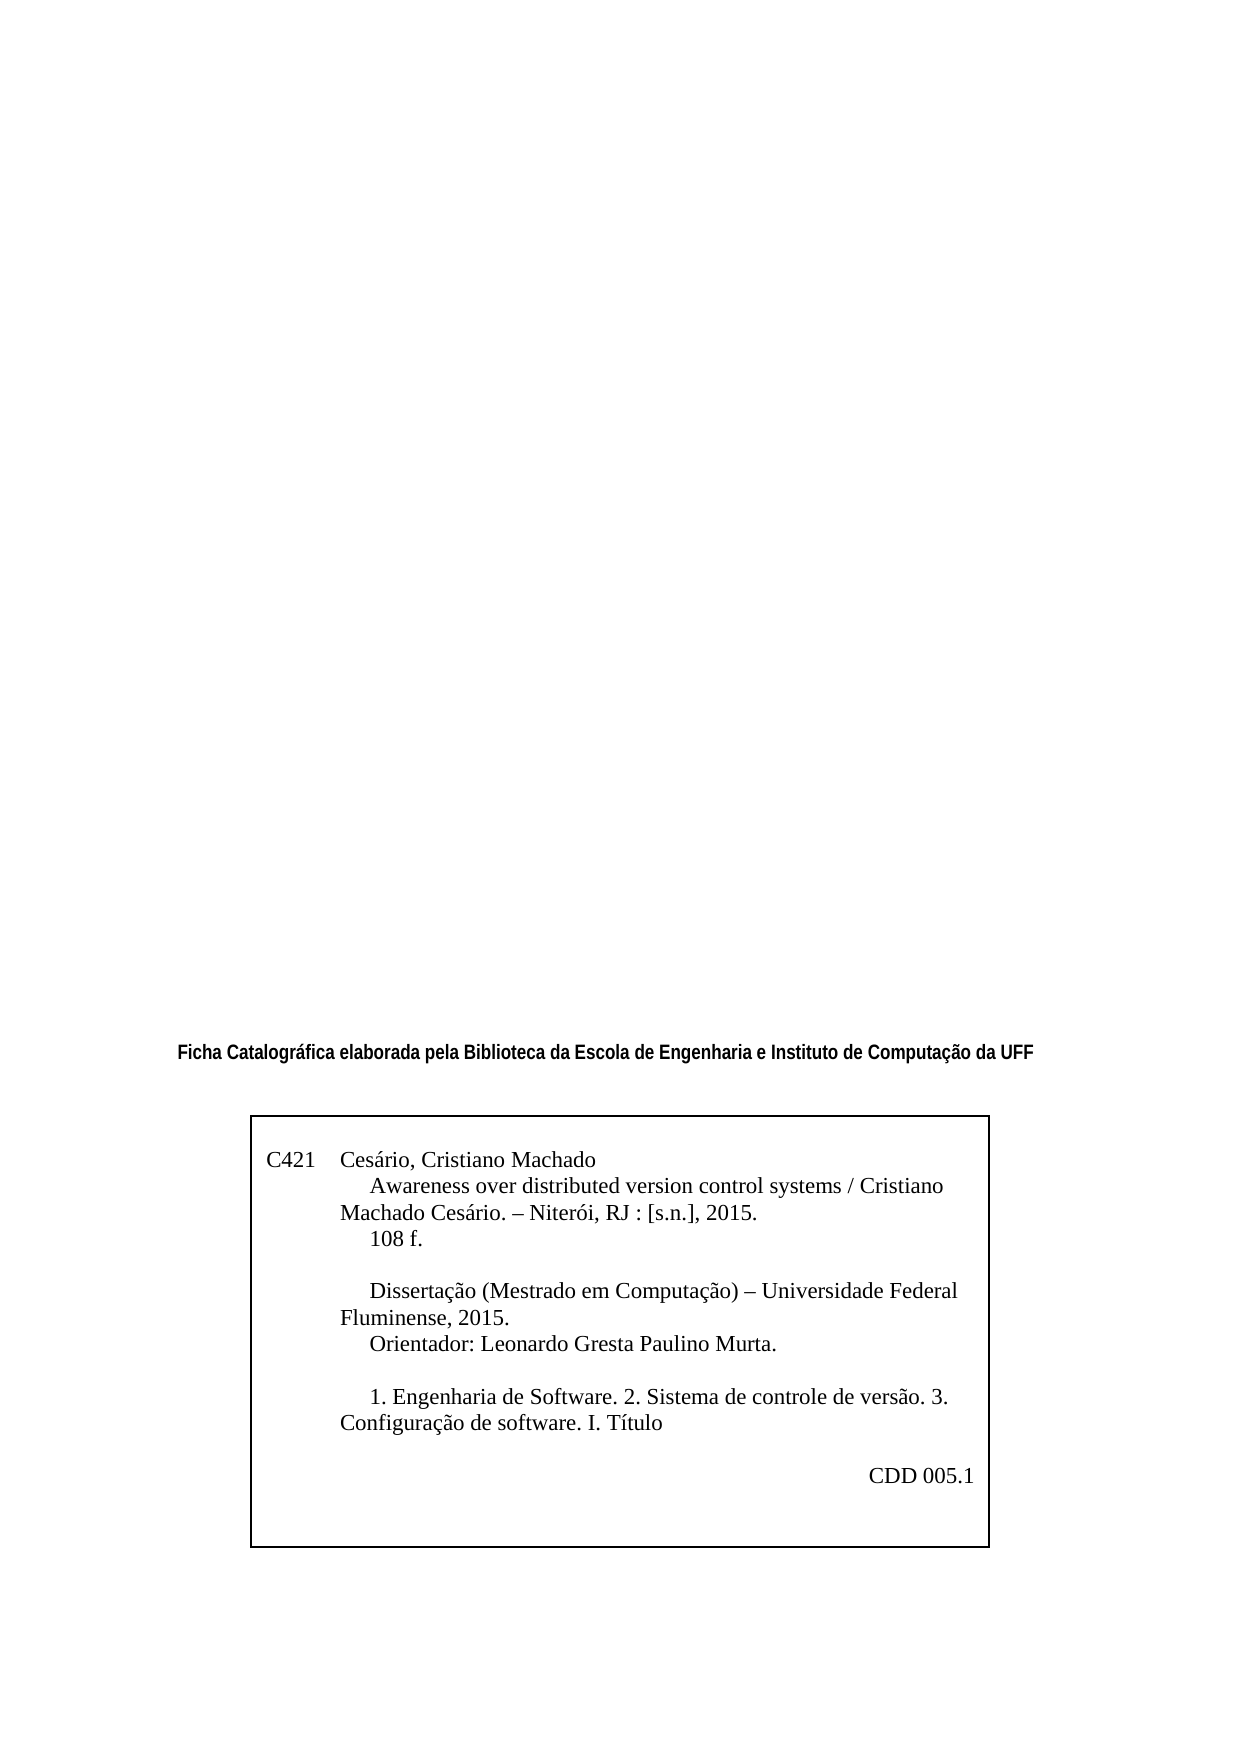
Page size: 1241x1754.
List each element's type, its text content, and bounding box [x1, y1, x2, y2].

text Ficha Catalográfica elaborada pela Biblioteca da Escola de Engenharia e Instituto de Computação da UFF [177, 1040, 1122, 1064]
